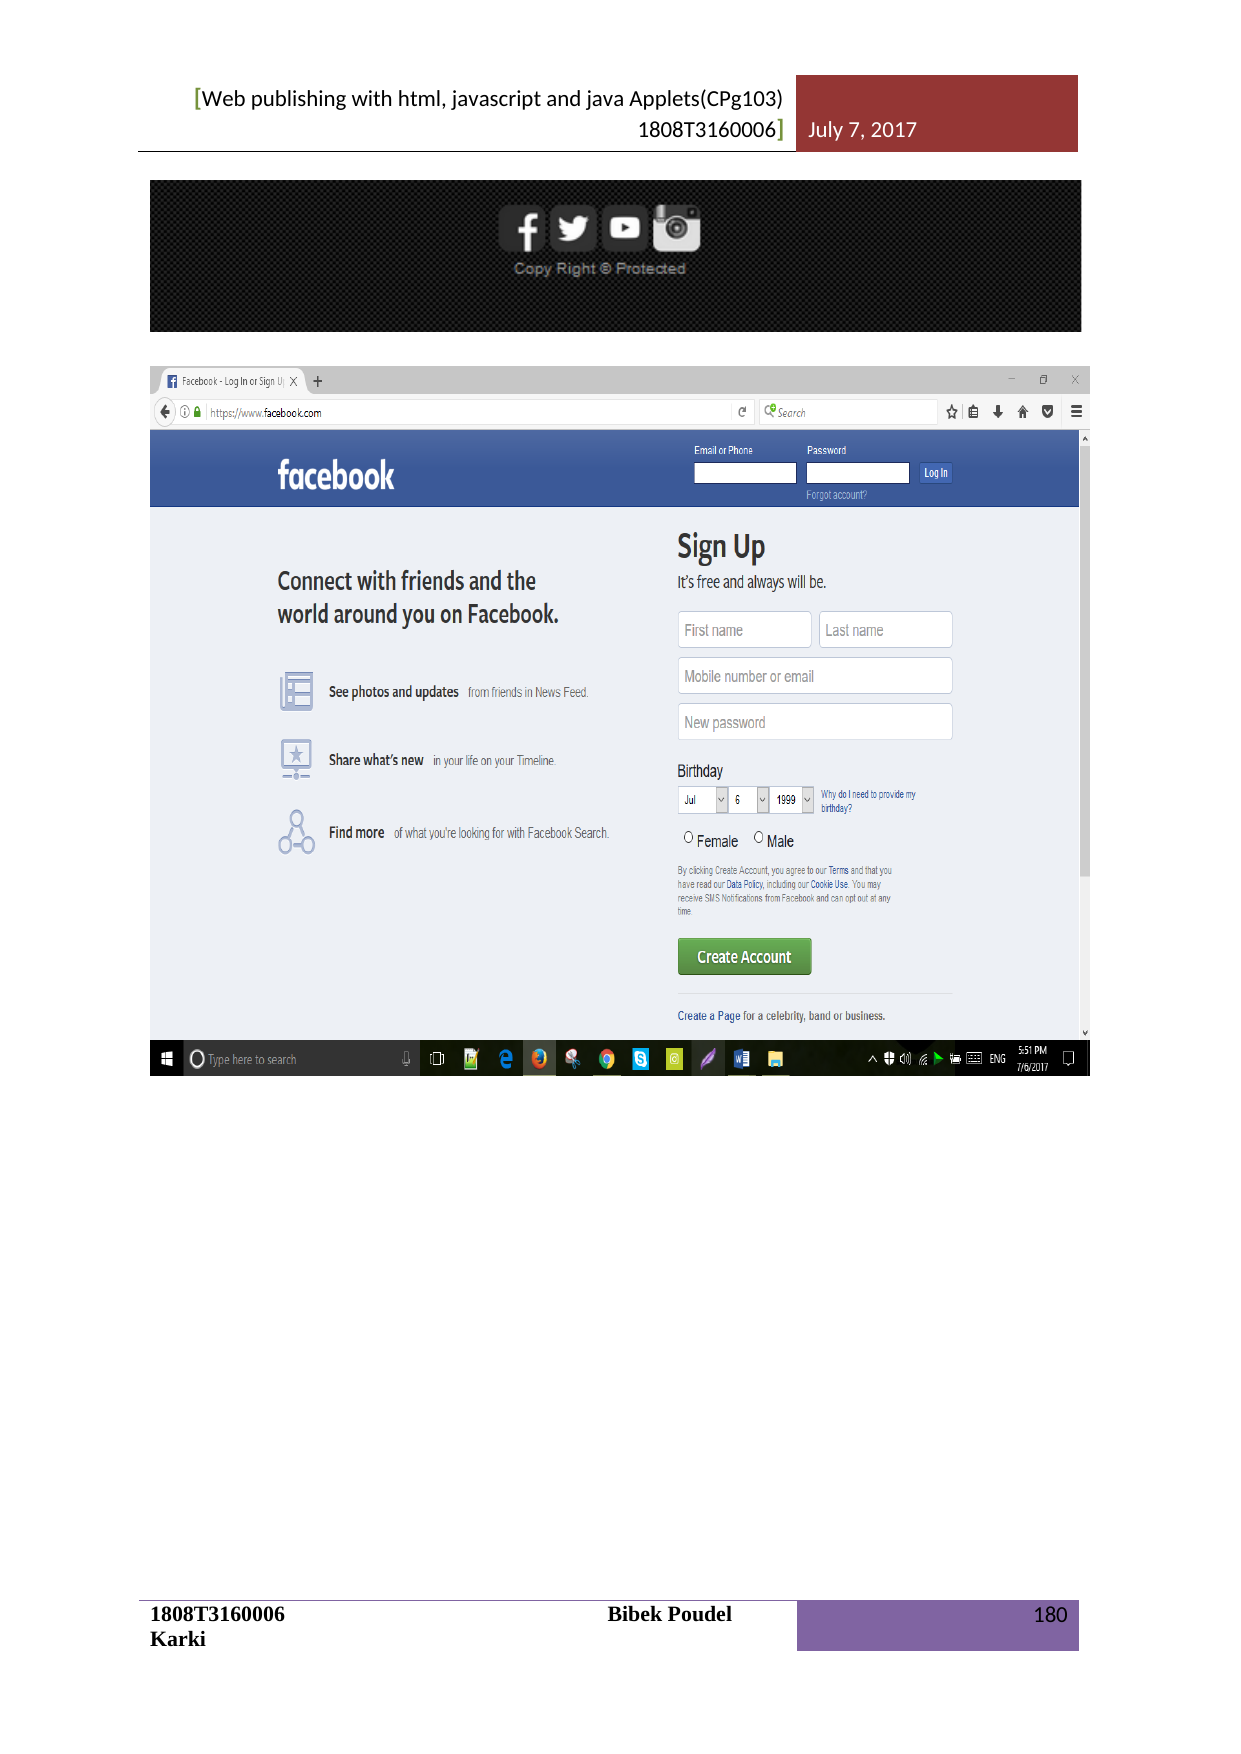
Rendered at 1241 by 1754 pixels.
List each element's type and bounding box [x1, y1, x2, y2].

picture [150, 366, 1090, 1076]
picture [150, 180, 1082, 332]
